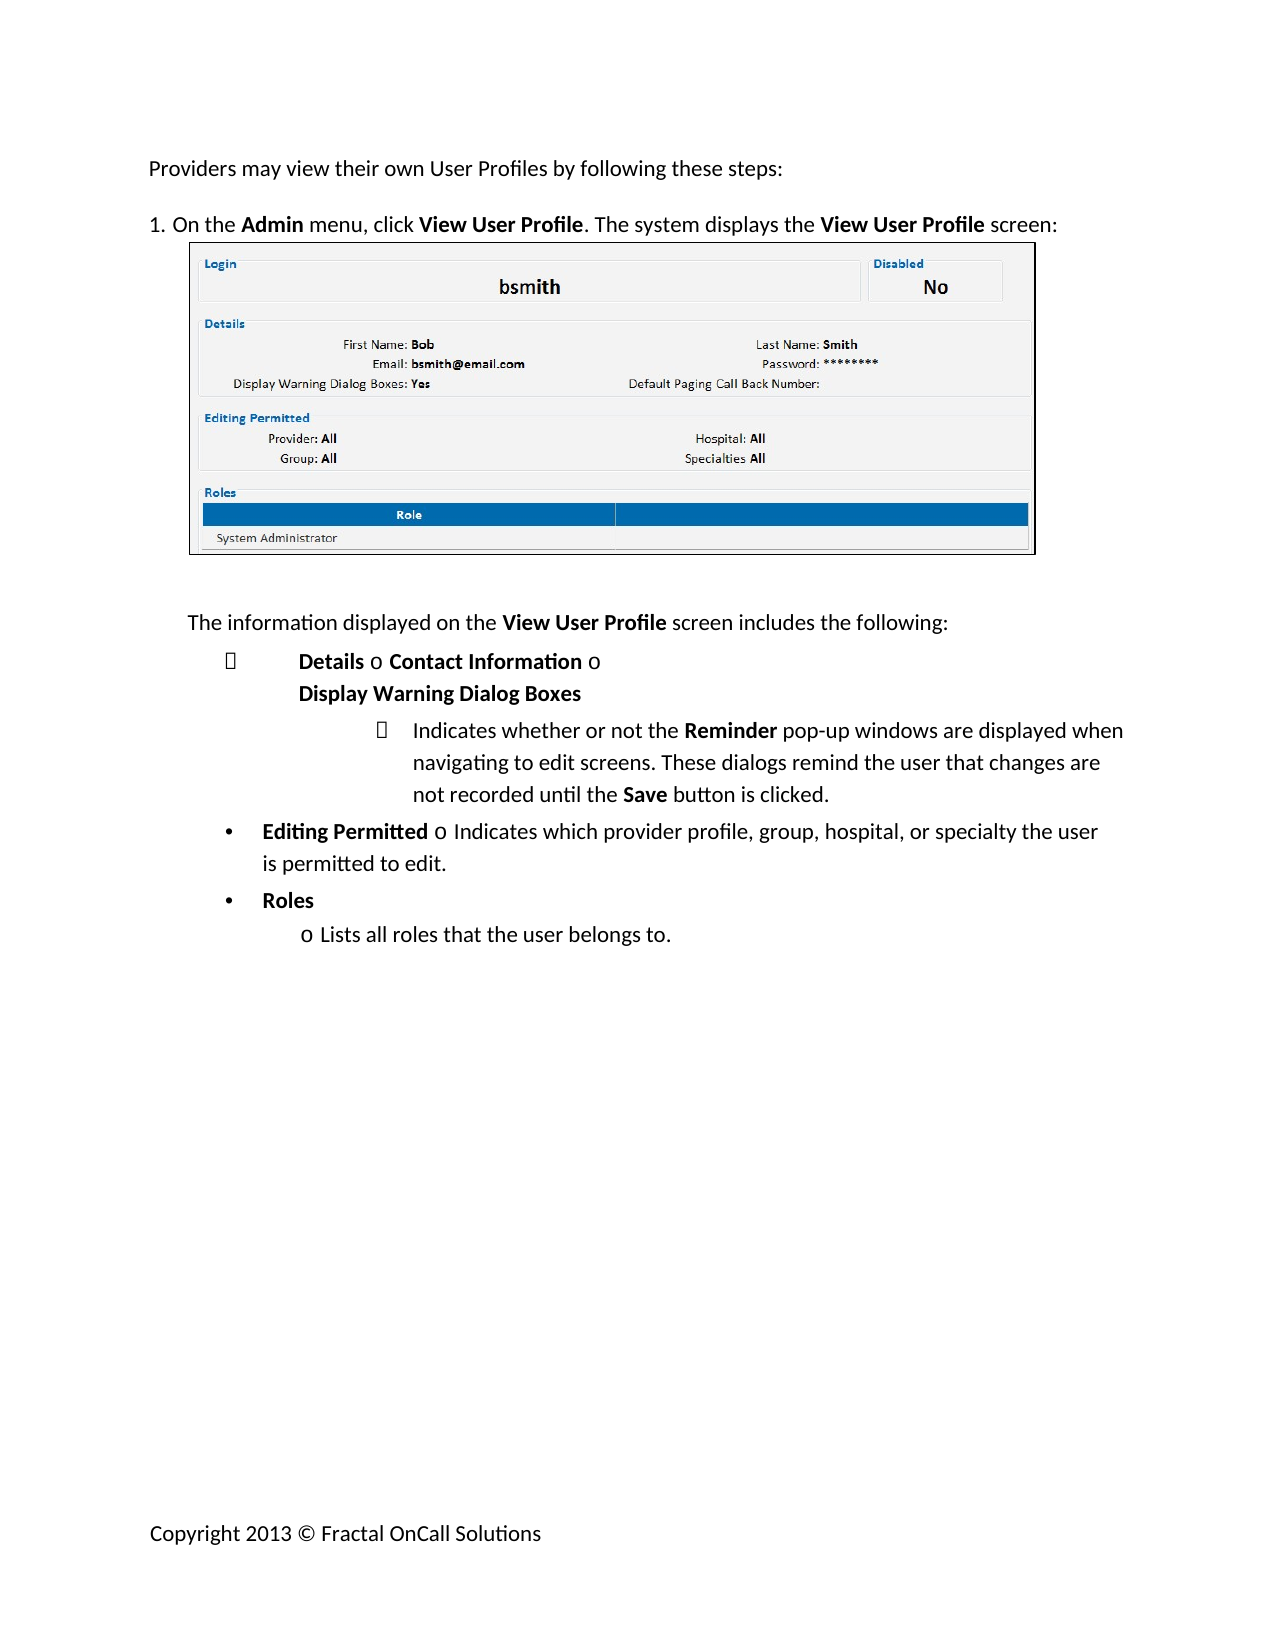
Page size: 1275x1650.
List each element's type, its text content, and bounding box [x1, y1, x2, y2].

text 1. On the Admin menu, click View User Profile. The system displays the View User Profile screen: [148, 210, 1127, 238]
text The information displayed on the View User Profile screen includes the following: [187, 608, 1127, 636]
list Editing Permitted o Indicates which provider profile, group, hospital, or specialty the user is permitted to edit. [225, 817, 1102, 877]
text  Details o Contact Information o Display Warning Dialog Boxes [223, 645, 620, 708]
text Providers may view their own User Profiles by following these steps: [148, 154, 1127, 182]
picture [190, 243, 1034, 554]
text o Lists all roles that the user belongs to. [300, 920, 1127, 949]
text  Indicates whether or not the Reminder pop-up windows are displayed when navigating to edit screens. These dialogs remind the user that changes are not recorded until the Save button is clicked. [375, 713, 1127, 808]
list Roles [225, 886, 1102, 914]
